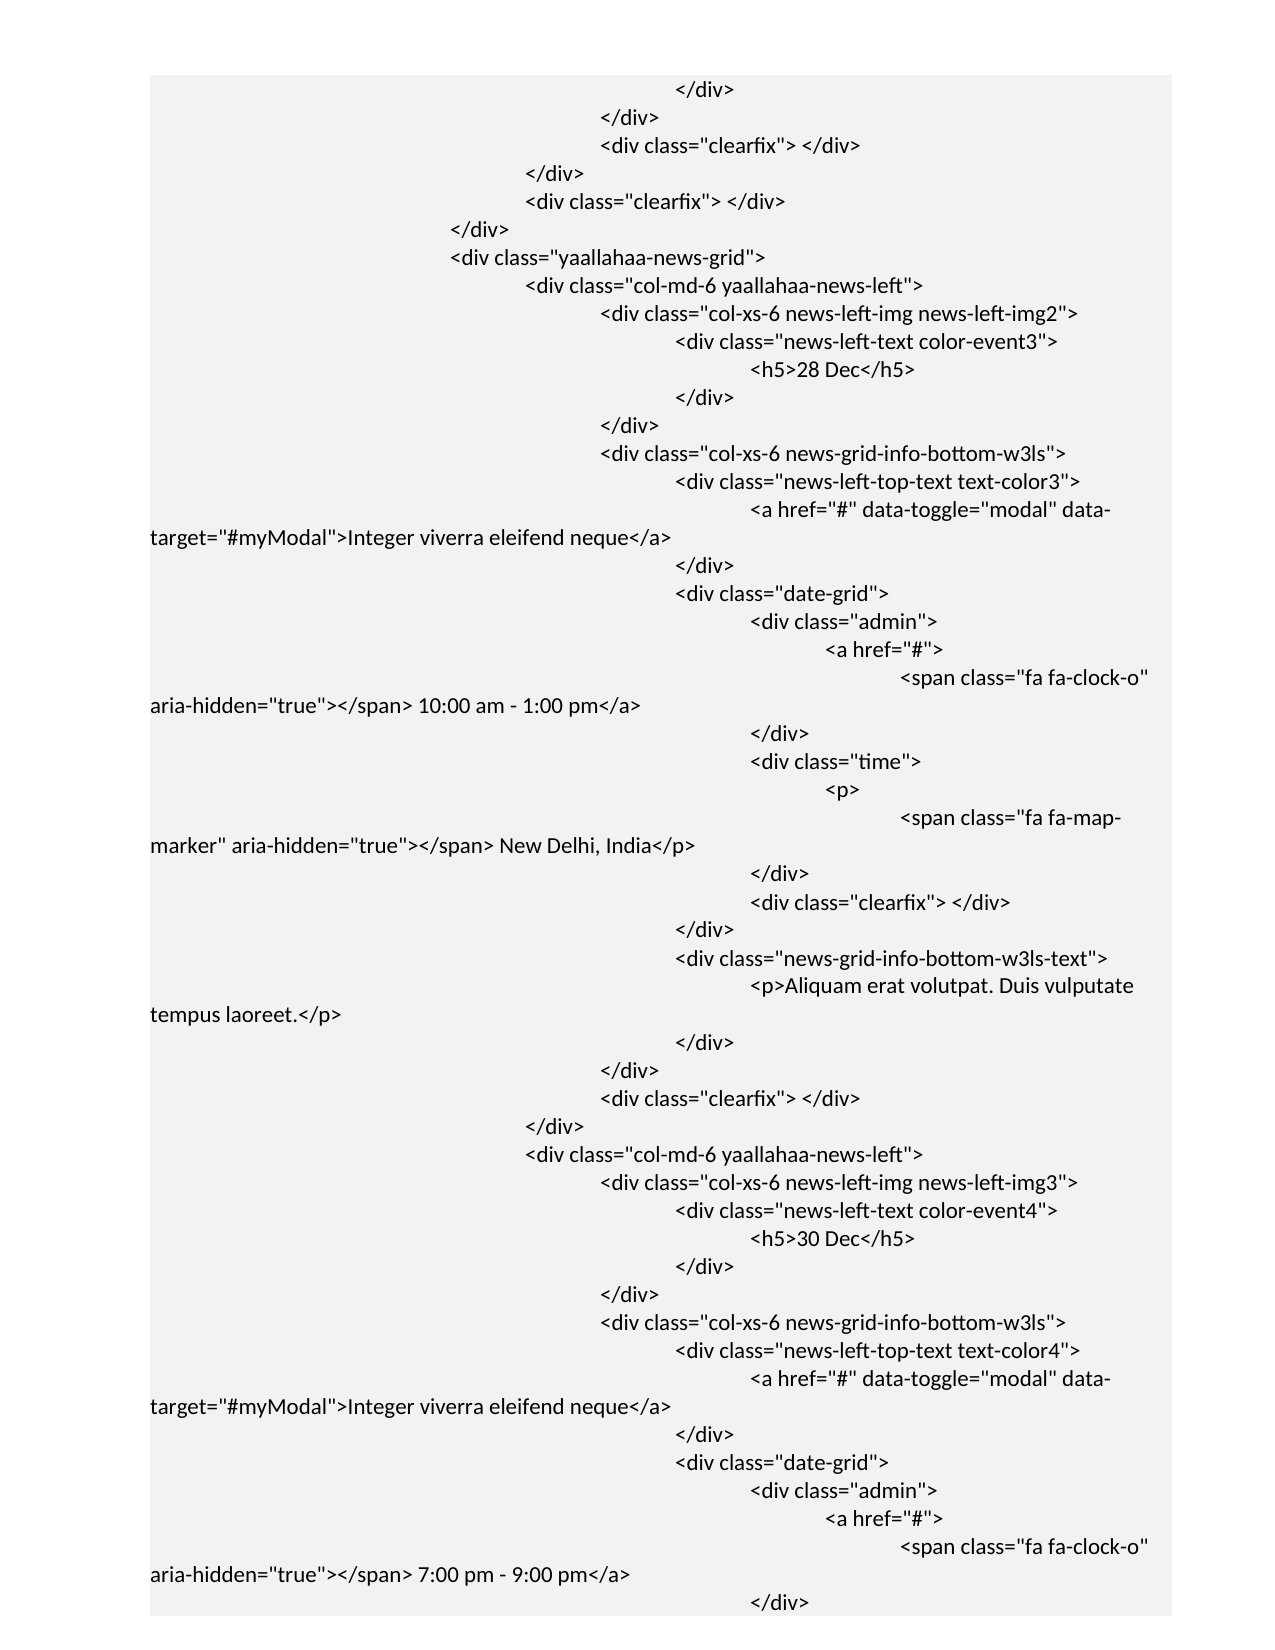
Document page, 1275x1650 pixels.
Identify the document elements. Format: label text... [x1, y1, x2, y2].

text <h5>28 Dec</h5> [150, 355, 1172, 383]
text <a href="#"> [150, 1504, 1172, 1532]
text </div> [150, 411, 1172, 439]
text <div class="yaallahaa-news-grid"> [150, 243, 1172, 271]
text <div class="col-md-6 yaallahaa-news-left"> [150, 1140, 1172, 1168]
text <div class="date-grid"> [150, 579, 1172, 607]
text </div> [150, 1588, 1172, 1616]
text </div> [150, 1028, 1172, 1056]
text <div class="news-left-top-text text-color4"> [150, 1336, 1172, 1364]
text </div> [150, 1420, 1172, 1448]
text <div class="clearfix"> </div> [150, 888, 1172, 916]
text </div> [150, 916, 1172, 944]
text <a href="#"> [150, 635, 1172, 663]
text <p> [150, 776, 1172, 803]
text <span class="fa fa-clock-o" aria-hidden="true"></span> 7:00 pm - 9:00 pm</a> [150, 1532, 1172, 1588]
text <div class="news-grid-info-bottom-w3ls-text"> [150, 944, 1172, 972]
text <a href="#" data-toggle="modal" data-target="#myModal">Integer viverra eleifend neque</a> [150, 1364, 1172, 1420]
text </div> [150, 103, 1172, 131]
text <h5>30 Dec</h5> [150, 1224, 1172, 1252]
text <div class="col-xs-6 news-left-img news-left-img2"> [150, 299, 1172, 327]
text <div class="col-md-6 yaallahaa-news-left"> [150, 271, 1172, 299]
text <div class="clearfix"> </div> [150, 131, 1172, 159]
text <div class="news-left-text color-event3"> [150, 327, 1172, 355]
text <div class="time"> [150, 747, 1172, 776]
text </div> [150, 159, 1172, 187]
text </div> [150, 1056, 1172, 1084]
text <span class="fa fa-clock-o" aria-hidden="true"></span> 10:00 am - 1:00 pm</a> [150, 663, 1172, 719]
text </div> [150, 1252, 1172, 1280]
text <div class="admin"> [150, 607, 1172, 635]
text </div> [150, 1112, 1172, 1140]
text </div> [150, 75, 1172, 103]
text <span class="fa fa-map-marker" aria-hidden="true"></span> New Delhi, India</p> [150, 803, 1172, 859]
text </div> [150, 215, 1172, 243]
text </div> [150, 383, 1172, 411]
text </div> [150, 1280, 1172, 1308]
text <div class="col-xs-6 news-grid-info-bottom-w3ls"> [150, 1308, 1172, 1336]
text <div class="news-left-text color-event4"> [150, 1196, 1172, 1224]
text </div> [150, 719, 1172, 747]
text </div> [150, 551, 1172, 579]
text <div class="clearfix"> </div> [150, 1084, 1172, 1112]
text <p>Aliquam erat volutpat. Duis vulputate tempus laoreet.</p> [150, 972, 1172, 1028]
text <div class="clearfix"> </div> [150, 187, 1172, 215]
text </div> [150, 859, 1172, 888]
text <div class="admin"> [150, 1476, 1172, 1504]
text <div class="news-left-top-text text-color3"> [150, 467, 1172, 495]
text <div class="date-grid"> [150, 1448, 1172, 1476]
text <a href="#" data-toggle="modal" data-target="#myModal">Integer viverra eleifend neque</a> [150, 495, 1172, 551]
text <div class="col-xs-6 news-left-img news-left-img3"> [150, 1168, 1172, 1196]
text <div class="col-xs-6 news-grid-info-bottom-w3ls"> [150, 439, 1172, 467]
